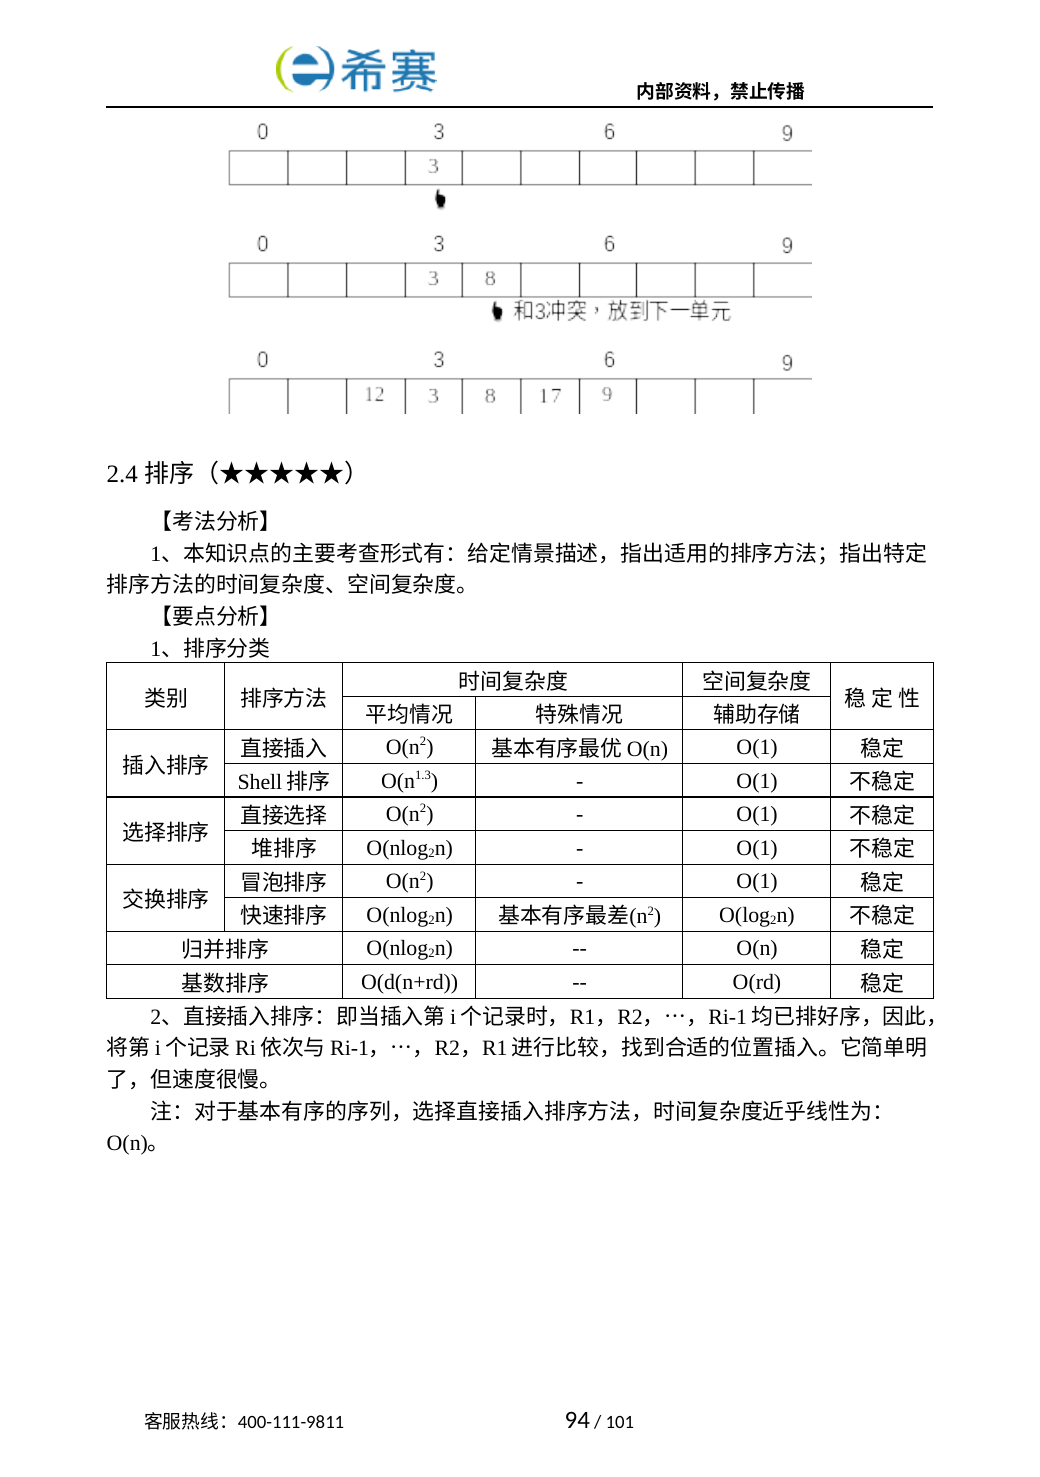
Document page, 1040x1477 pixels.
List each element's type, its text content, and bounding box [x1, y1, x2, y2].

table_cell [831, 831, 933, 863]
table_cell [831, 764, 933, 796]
text 注：对于基本有序的序列，选择直接插入排序方法，时间复杂度近乎线性为：O(n)。 [106, 1094, 933, 1157]
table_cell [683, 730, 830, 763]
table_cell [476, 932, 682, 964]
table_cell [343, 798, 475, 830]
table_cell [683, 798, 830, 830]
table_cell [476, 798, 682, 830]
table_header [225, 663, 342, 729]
text 【要点分析】 [106, 599, 933, 631]
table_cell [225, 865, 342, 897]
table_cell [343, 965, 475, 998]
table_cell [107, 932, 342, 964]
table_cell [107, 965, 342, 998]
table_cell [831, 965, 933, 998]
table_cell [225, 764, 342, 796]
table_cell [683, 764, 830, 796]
text 1、本知识点的主要考查形式有：给定情景描述，指出适用的排序方法；指出特定排序方法的时间复杂度、空间复杂度。 [106, 536, 933, 599]
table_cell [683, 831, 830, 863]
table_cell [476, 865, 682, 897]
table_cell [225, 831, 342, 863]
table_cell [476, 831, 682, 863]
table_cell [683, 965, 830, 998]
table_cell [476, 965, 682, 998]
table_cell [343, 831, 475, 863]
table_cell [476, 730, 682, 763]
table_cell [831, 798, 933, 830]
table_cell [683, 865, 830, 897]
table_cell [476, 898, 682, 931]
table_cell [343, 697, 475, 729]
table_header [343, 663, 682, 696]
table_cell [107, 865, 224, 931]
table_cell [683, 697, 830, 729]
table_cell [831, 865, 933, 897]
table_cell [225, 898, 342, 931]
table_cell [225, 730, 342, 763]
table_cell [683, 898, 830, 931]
subtitle 2.4 排序（★★★★★） [106, 439, 933, 504]
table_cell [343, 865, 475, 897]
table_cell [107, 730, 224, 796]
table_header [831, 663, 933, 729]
text 1、排序分类 [106, 631, 933, 662]
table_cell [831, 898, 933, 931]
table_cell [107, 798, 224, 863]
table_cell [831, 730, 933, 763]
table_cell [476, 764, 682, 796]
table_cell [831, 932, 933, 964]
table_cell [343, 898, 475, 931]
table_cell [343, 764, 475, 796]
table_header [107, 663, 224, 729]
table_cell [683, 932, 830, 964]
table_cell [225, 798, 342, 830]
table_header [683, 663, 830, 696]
picture [276, 41, 438, 99]
text 【考法分析】 [106, 504, 933, 536]
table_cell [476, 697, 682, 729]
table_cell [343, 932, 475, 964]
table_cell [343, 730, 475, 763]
text 2、直接插入排序：即当插入第i个记录时，R1，R2，…，Ri-1均已排好序，因此，将第i个记录Ri依次与Ri-1，…，R2，R1进行比较，找到合适的位置插入。它简单明了，但速度很慢。 [106, 999, 933, 1094]
